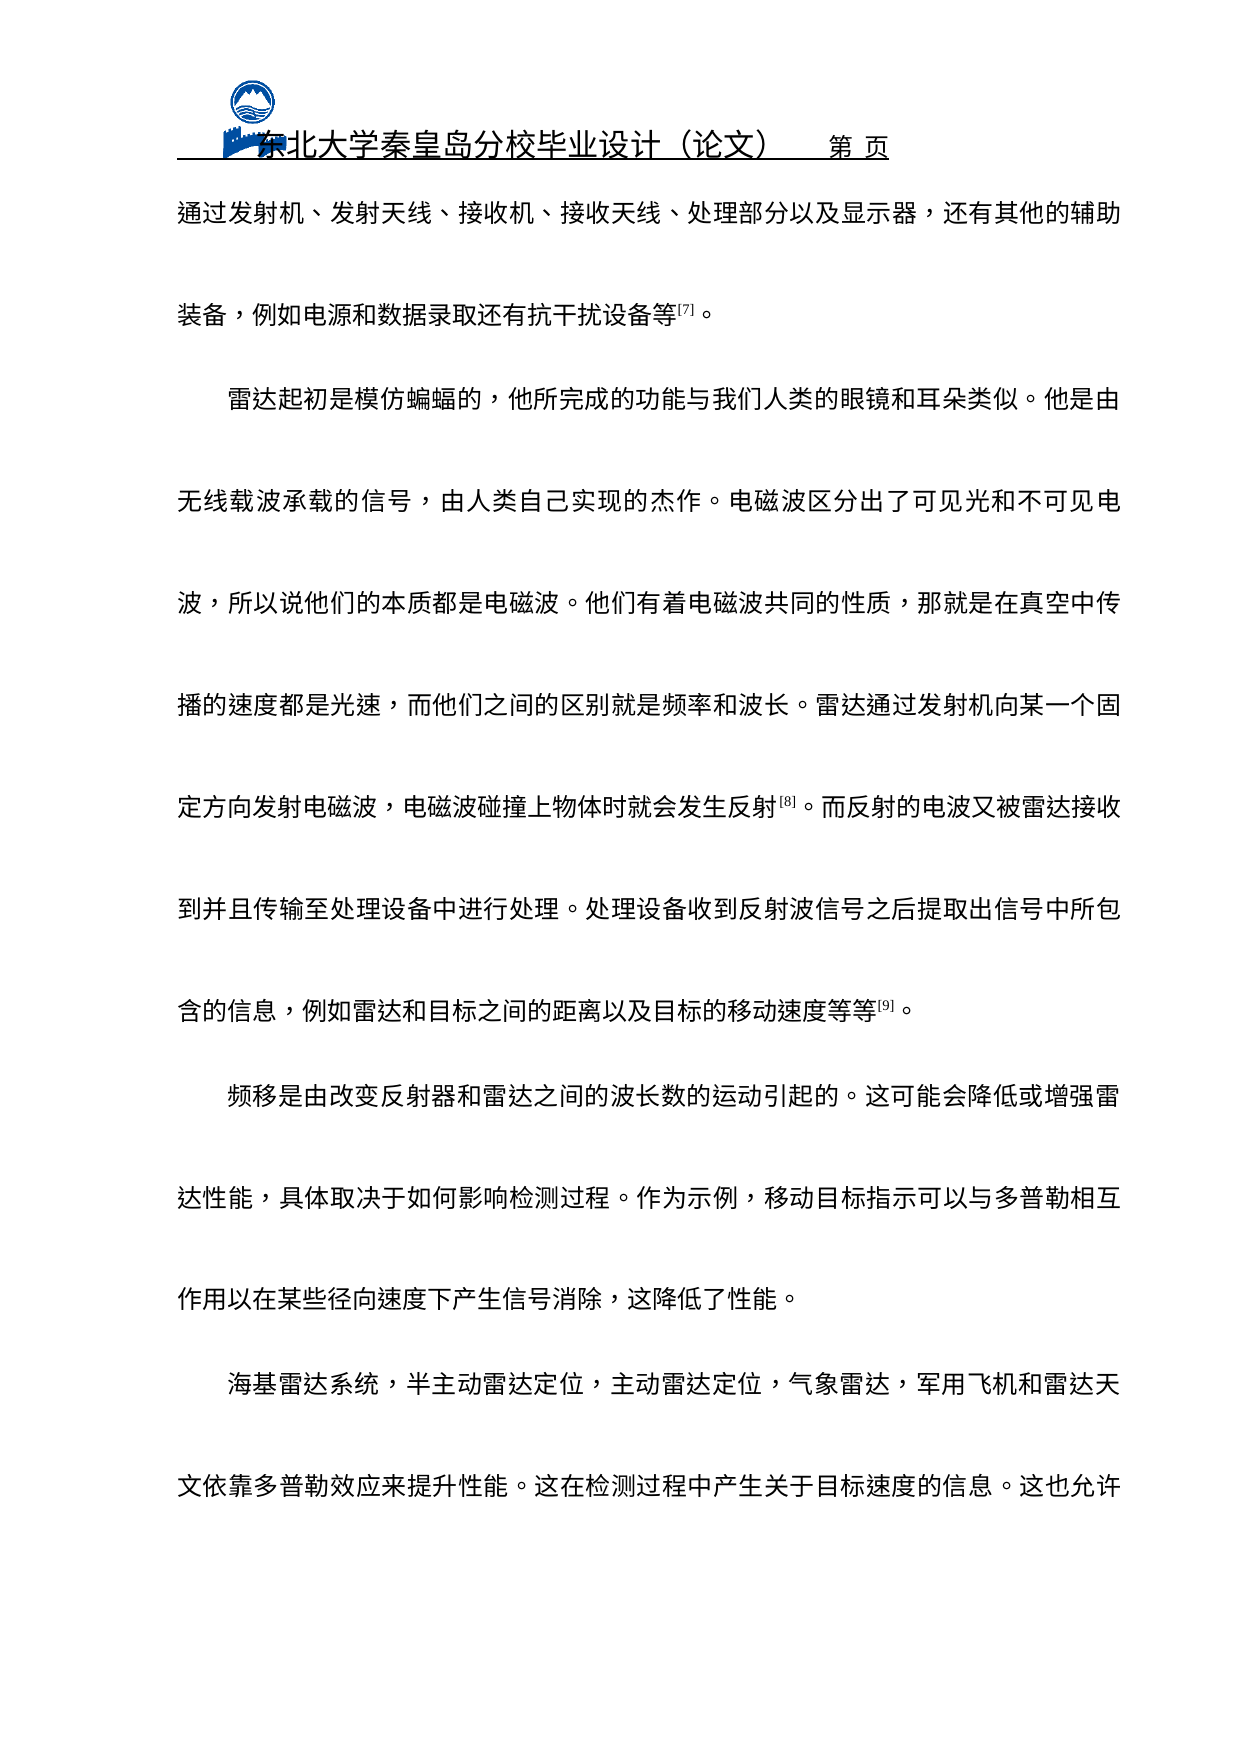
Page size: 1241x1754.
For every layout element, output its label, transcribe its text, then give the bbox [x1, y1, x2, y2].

text 海基雷达系统，半主动雷达定位，主动雷达定位，气象雷达，军用飞机和雷达天文依靠多普勒效应来提升性能。这在检测过程中产生关于目标速度的信息。这也允许在包含更大的附近慢移动物体的环境中检测到小物体。 [177, 1350, 1122, 1520]
text 频移是由改变反射器和雷达之间的波长数的运动引起的。这可能会降低或增强雷达性能，具体取决于如何影响检测过程。作为示例，移动目标指示可以与多普勒相互作用以在某些径向速度下产生信号消除，这降低了性能。 [177, 1061, 1122, 1333]
text 虽然说各种雷达的功能用途各不相同。但是他们的基本构造是相类似的，都是通过发射机、发射天线、接收机、接收天线、处理部分以及显示器，还有其他的辅助装备，例如电源和数据录取还有抗干扰设备等[7]。 [177, 178, 1122, 348]
text 雷达起初是模仿蝙蝠的，他所完成的功能与我们人类的眼镜和耳朵类似。他是由无线载波承载的信号，由人类自己实现的杰作。电磁波区分出了可见光和不可见电波，所以说他们的本质都是电磁波。他们有着电磁波共同的性质，那就是在真空中传播的速度都是光速，而他们之间的区别就是频率和波长。雷达通过发射机向某一个固定方向发射电磁波，电磁波碰撞上物体时就会发生反射[8]。而反射的电波又被雷达接收到并且传输至处理设备中进行处理。处理设备收到反射波信号之后提取出信号中所包含的信息，例如雷达和目标之间的距离以及目标的移动速度等等[9]。 [177, 365, 1122, 1044]
picture [214, 79, 292, 158]
